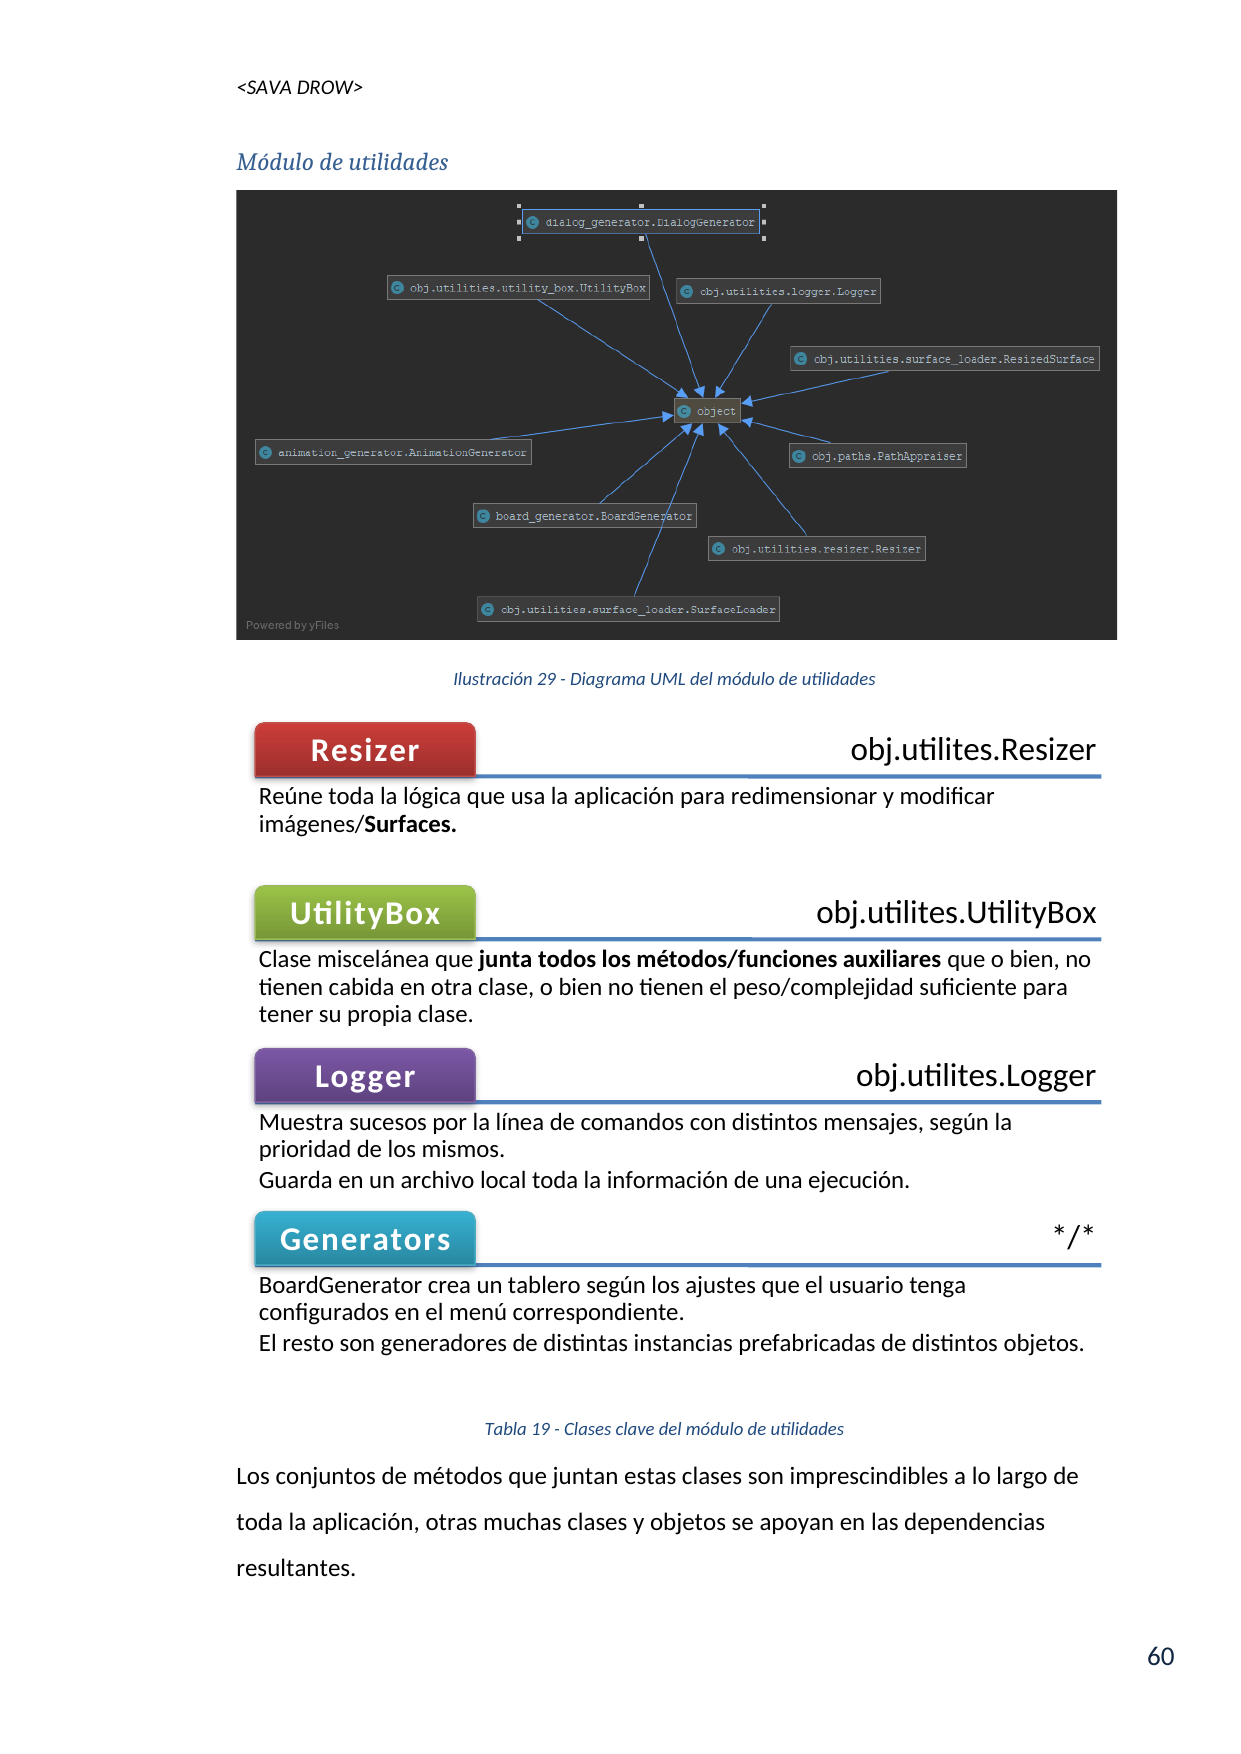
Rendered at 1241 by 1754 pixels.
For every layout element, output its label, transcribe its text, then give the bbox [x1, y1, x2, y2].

picture [236, 190, 1118, 640]
subtitle Módulo de utilidades [236, 148, 1092, 176]
text Los conjuntos de métodos que juntan estas clases son imprescindibles a lo largo de toda la aplicación, otras muchas clases y objetos se apoyan en las dependencias resultantes. [236, 1461, 1092, 1582]
